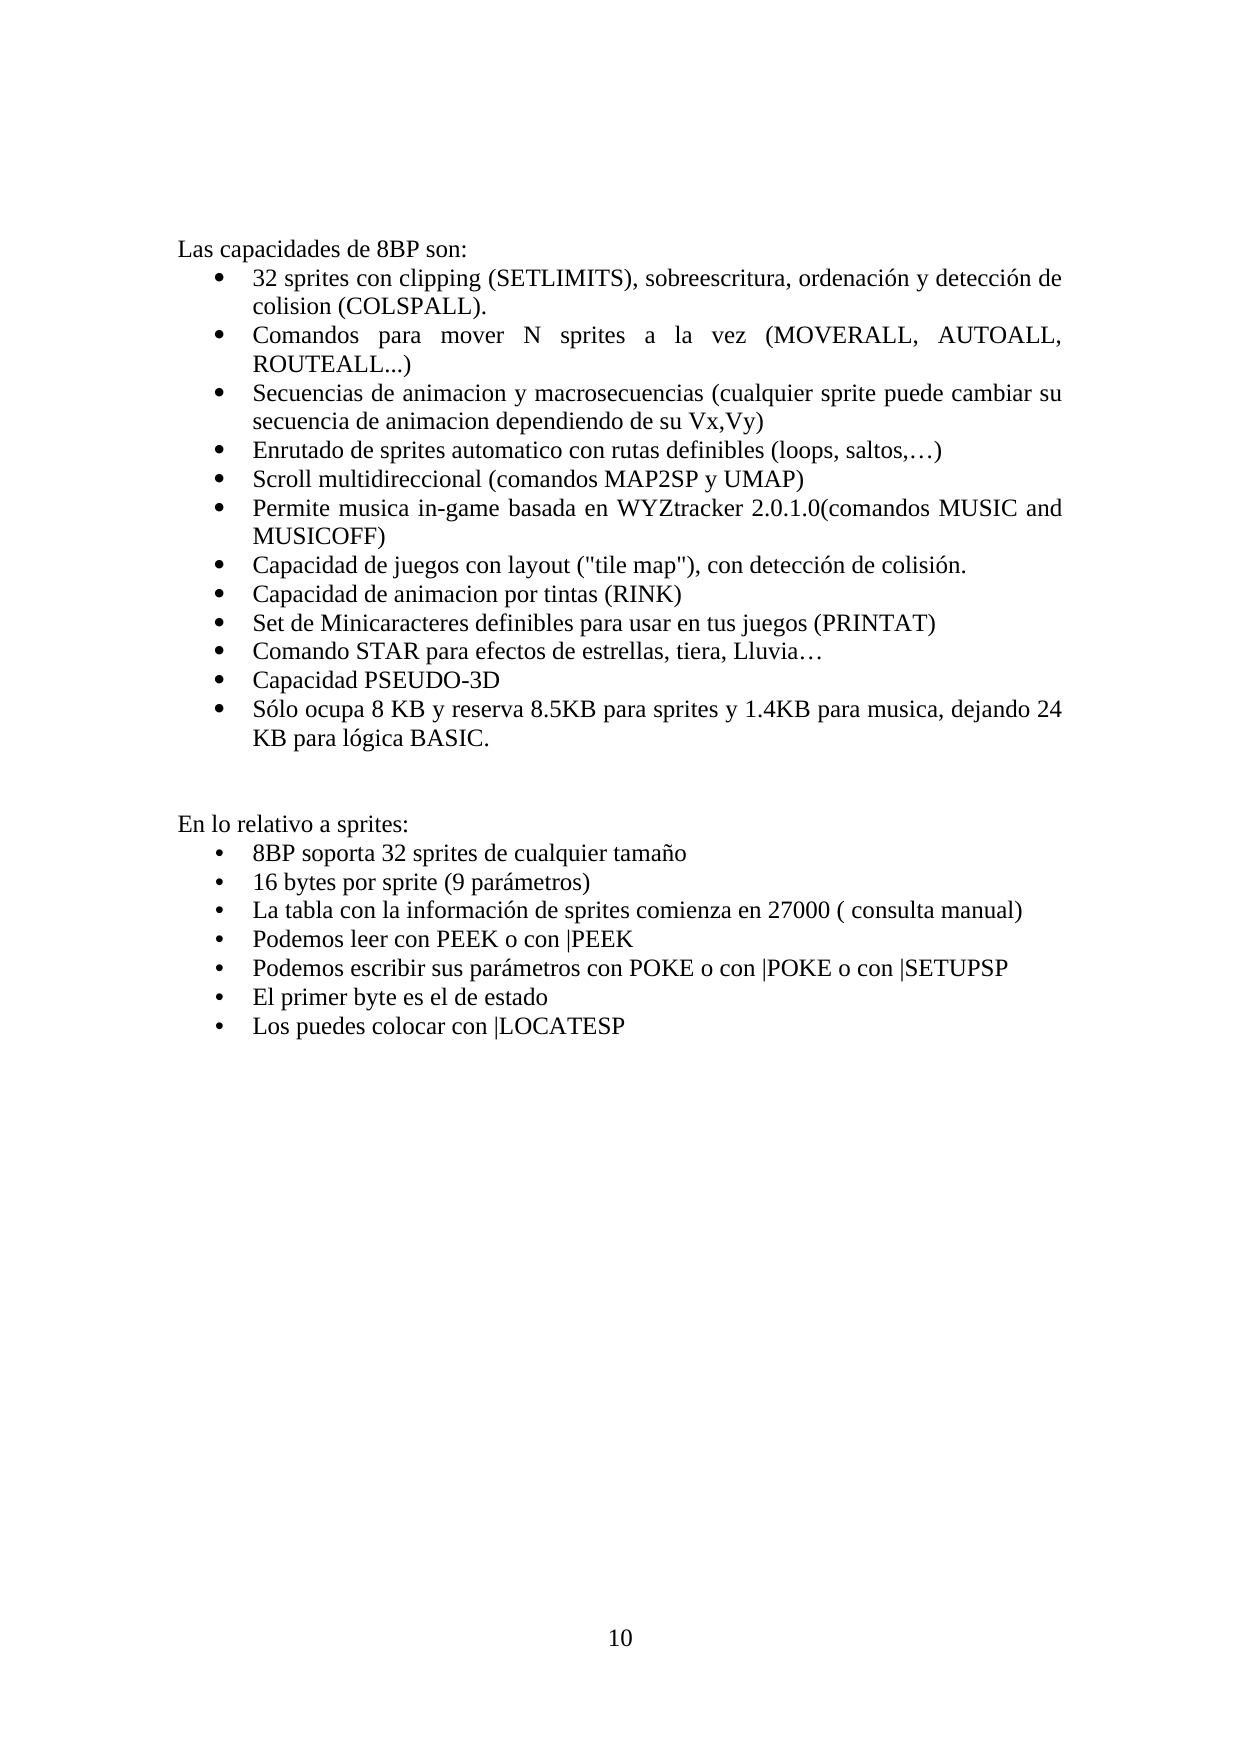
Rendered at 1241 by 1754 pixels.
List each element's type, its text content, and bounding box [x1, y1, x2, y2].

list Enrutado de sprites automatico con rutas definibles (loops, saltos,…) [215, 435, 1063, 464]
list Set de Minicaracteres definibles para usar en tus juegos (PRINTAT) [215, 608, 1063, 636]
list 8BP soporta 32 sprites de cualquier tamaño [215, 838, 1063, 866]
list Capacidad de juegos con layout ("tile map"), con detección de colisión. [215, 550, 1063, 579]
list 16 bytes por sprite (9 parámetros) [215, 866, 1063, 895]
list Scroll multidireccional (comandos MAP2SP y UMAP) [215, 464, 1063, 493]
list Sólo ocupa 8 KB y reserva 8.5KB para sprites y 1.4KB para musica, dejando 24 KB para lógica BASIC. [215, 694, 1063, 751]
list Los puedes colocar con |LOCATESP [215, 1011, 1063, 1039]
list La tabla con la información de sprites comienza en 27000 ( consulta manual) [215, 895, 1063, 924]
list Capacidad de animacion por tintas (RINK) [215, 579, 1063, 608]
list Capacidad PSEUDO-3D [215, 665, 1063, 694]
list Comando STAR para efectos de estrellas, tiera, Lluvia… [215, 636, 1063, 665]
list El primer byte es el de estado [215, 982, 1063, 1011]
list 32 sprites con clipping (SETLIMITS), sobreescritura, ordenación y detección de colision (COLSPALL). [215, 263, 1063, 320]
list Secuencias de animacion y macrosecuencias (cualquier sprite puede cambiar su secuencia de animacion dependiendo de su Vx,Vy) [215, 378, 1063, 435]
text Las capacidades de 8BP son: [177, 234, 1063, 263]
text En lo relativo a sprites: [177, 809, 1063, 838]
list Comandos para mover N sprites a la vez (MOVERALL, AUTOALL, ROUTEALL...) [215, 320, 1063, 378]
list Permite musica in-game basada en WYZtracker 2.0.1.0(comandos MUSIC and MUSICOFF) [215, 493, 1063, 550]
list Podemos leer con PEEK o con |PEEK [215, 924, 1063, 953]
list Podemos escribir sus parámetros con POKE o con |POKE o con |SETUPSP [215, 953, 1063, 982]
